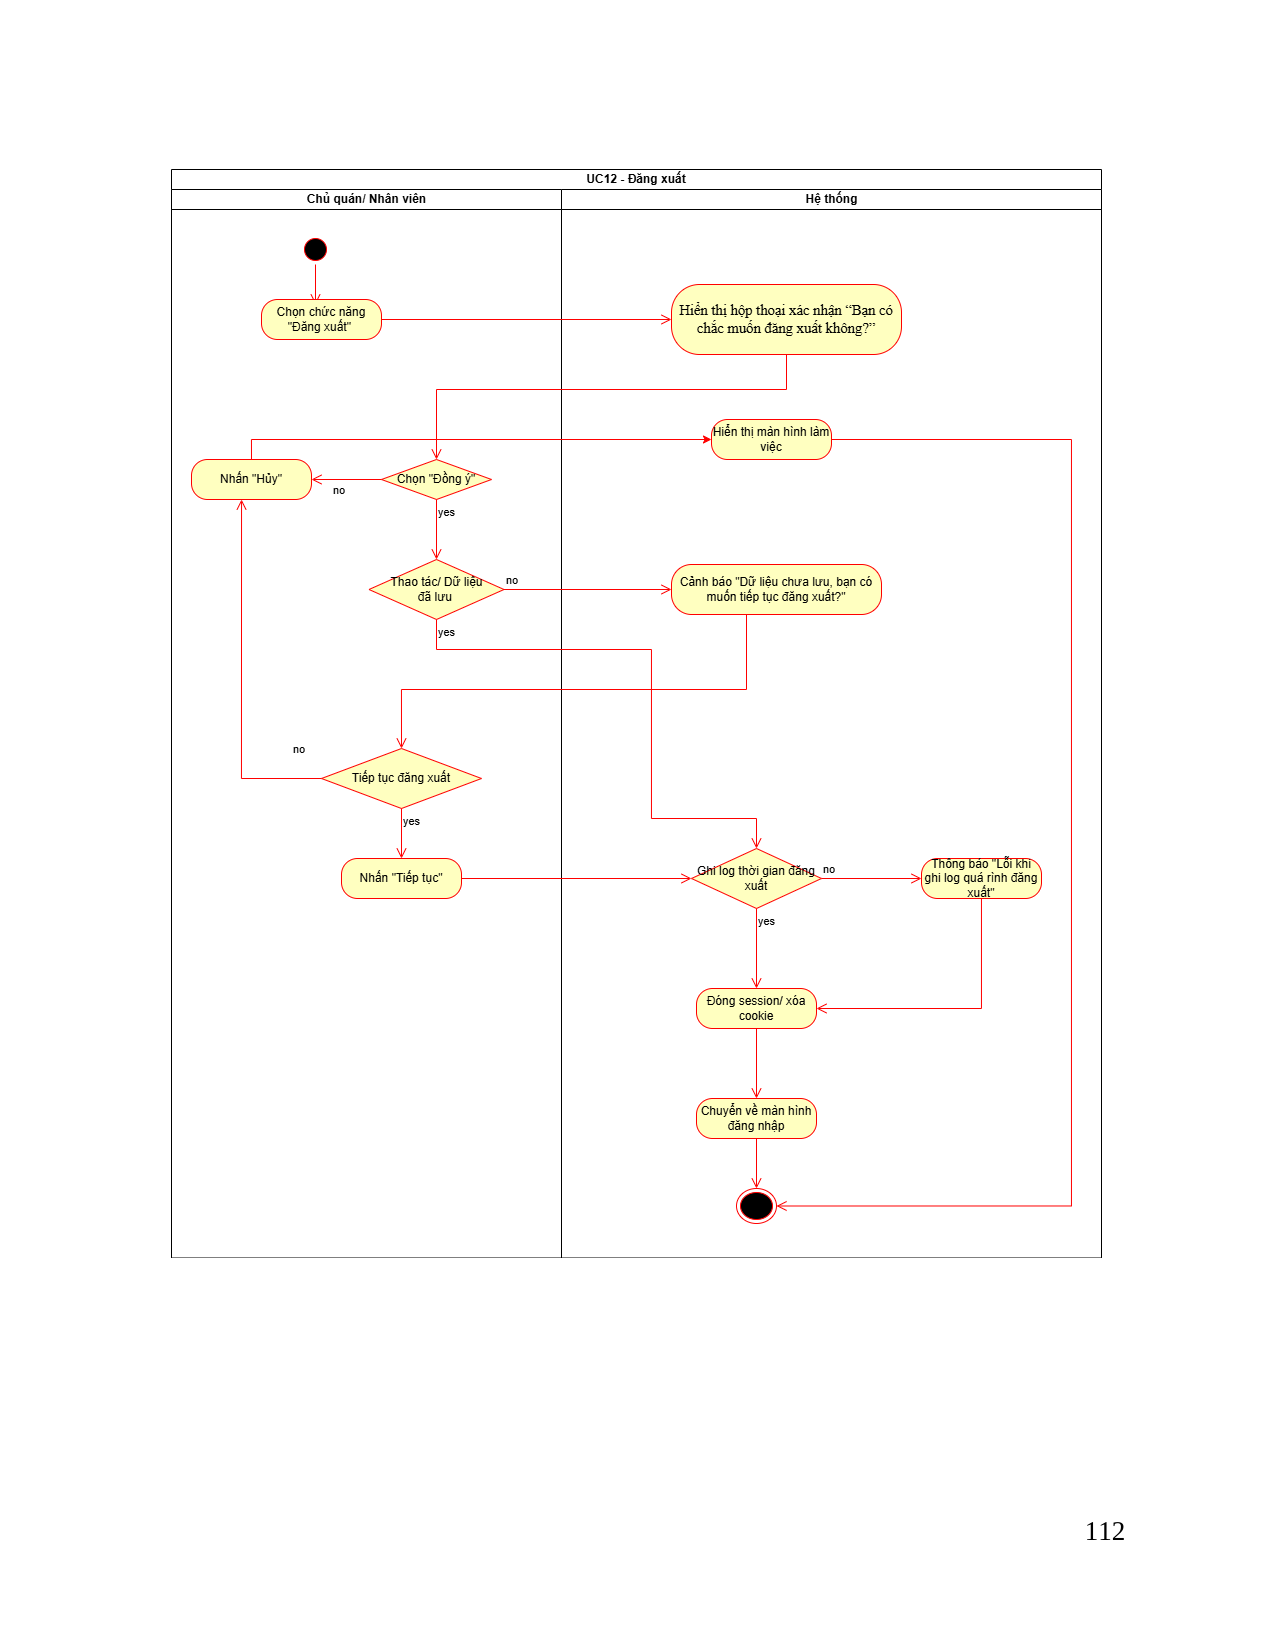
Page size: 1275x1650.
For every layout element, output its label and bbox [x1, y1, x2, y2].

picture [150, 151, 1125, 1258]
